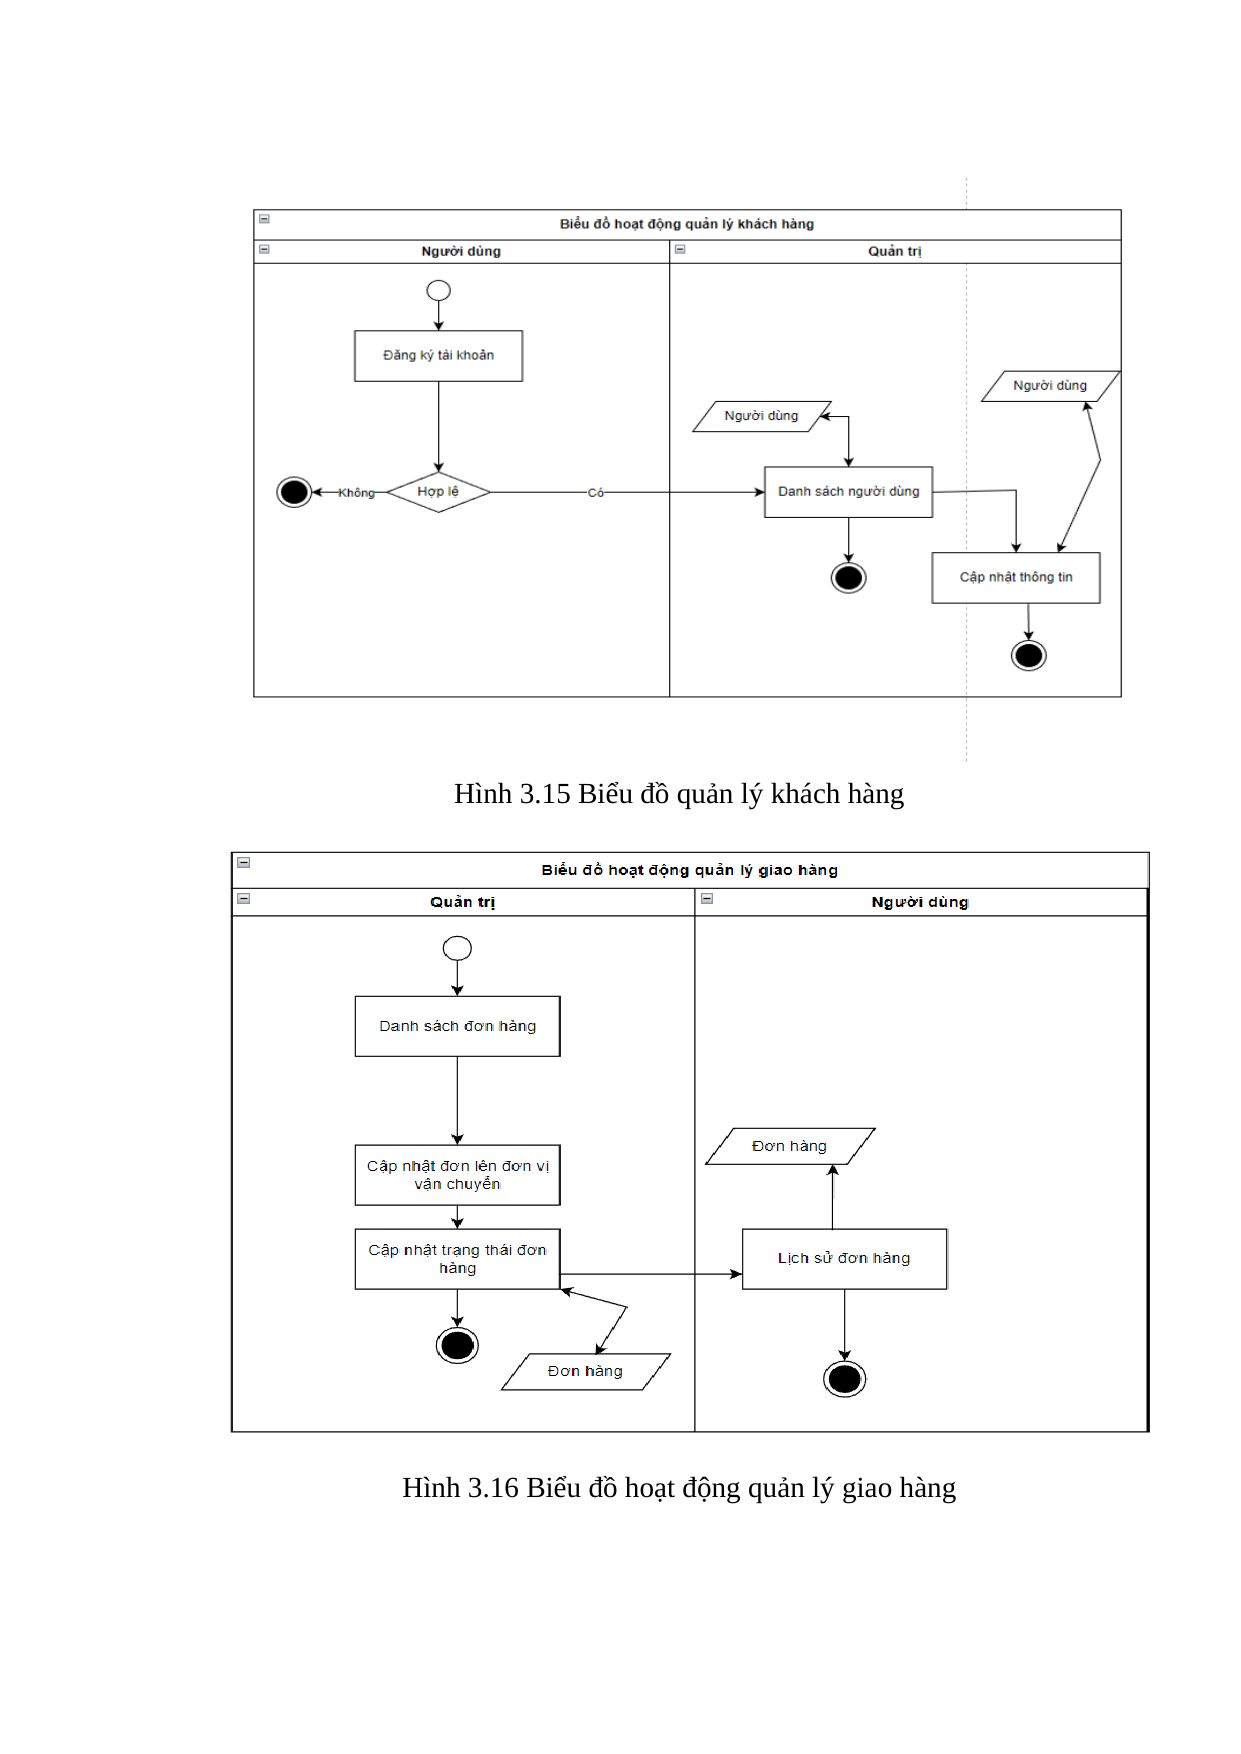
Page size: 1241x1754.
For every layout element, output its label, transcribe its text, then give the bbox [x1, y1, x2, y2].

picture [206, 826, 1182, 1457]
picture [206, 175, 1182, 763]
